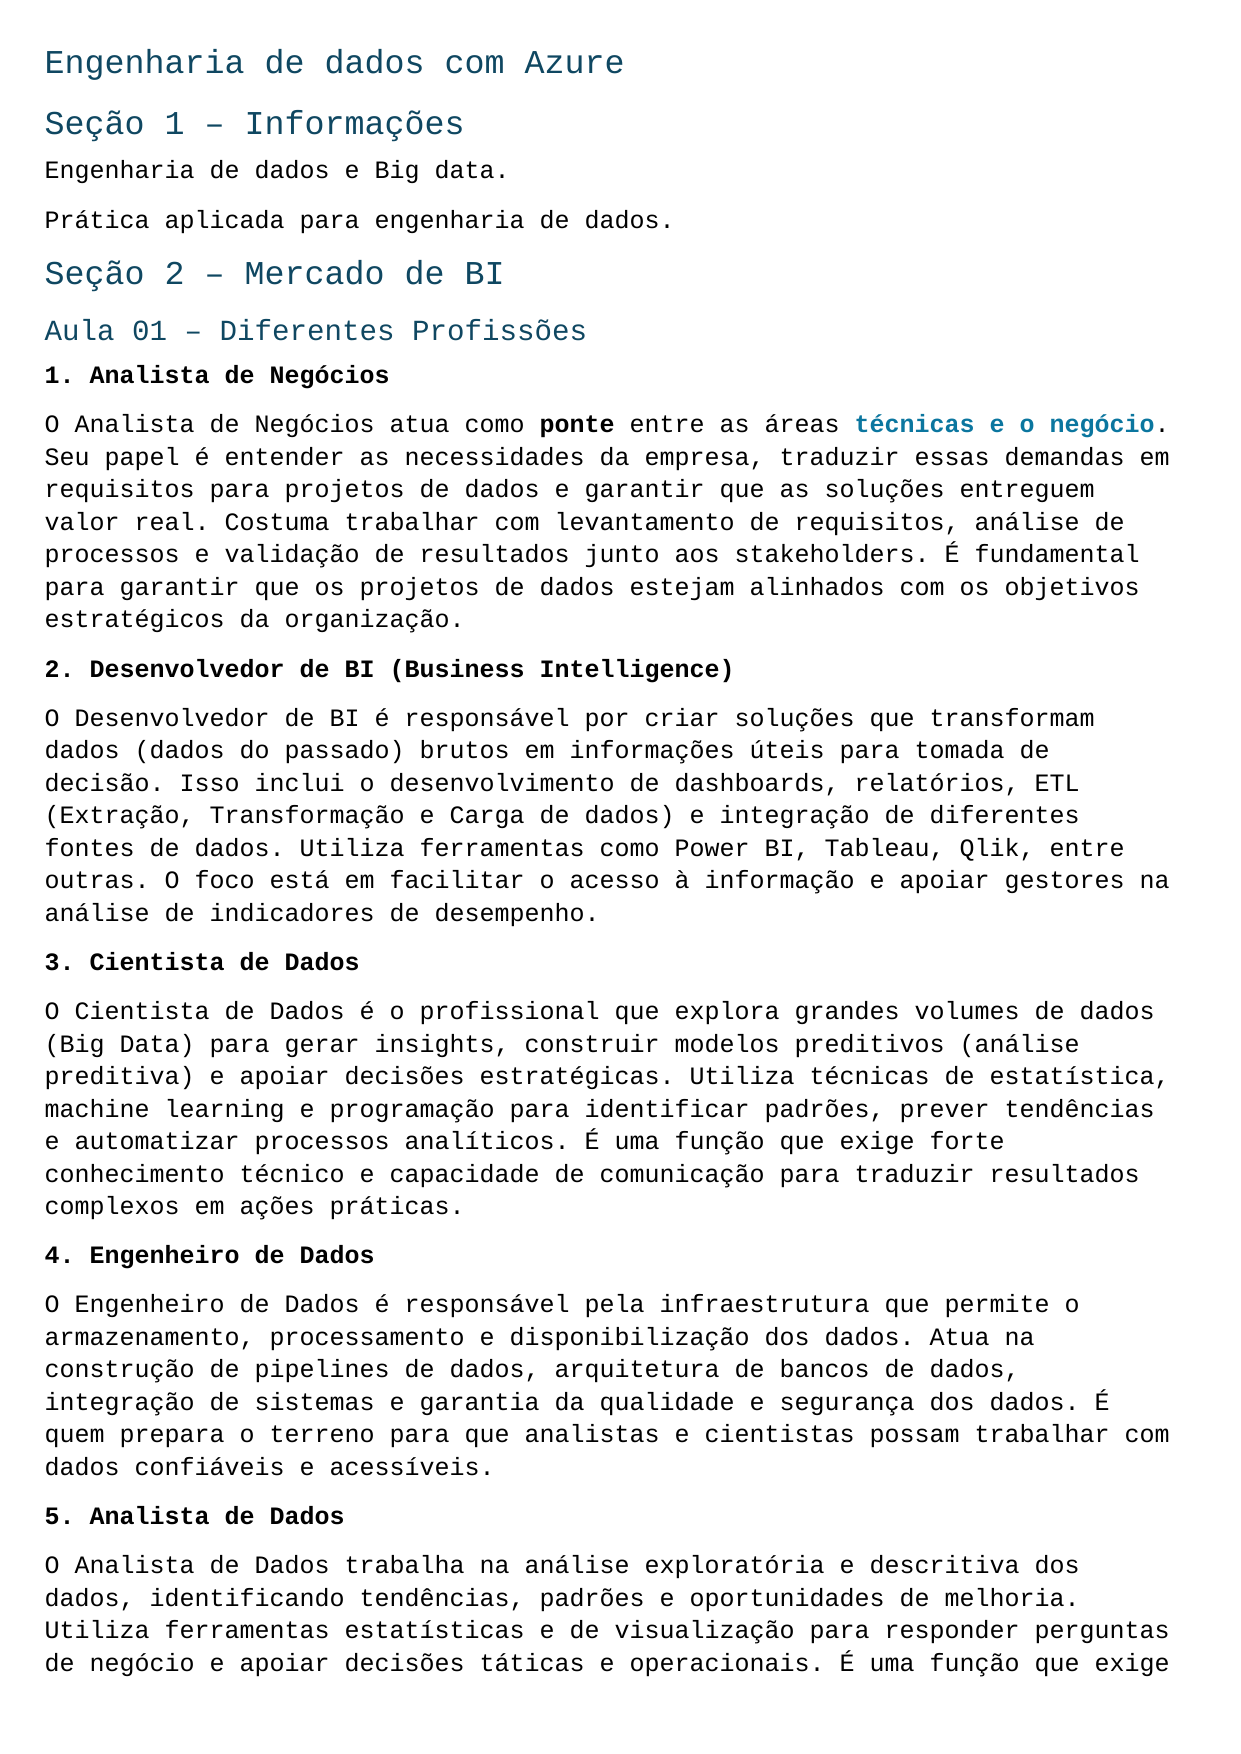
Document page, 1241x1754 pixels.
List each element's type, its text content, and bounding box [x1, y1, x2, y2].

text 1. Analista de Negócios [44, 363, 1181, 391]
text O Cientista de Dados é o profissional que explora grandes volumes de dados (Big Data) para gerar insights, construir modelos preditivos (análise preditiva) e apoiar decisões estratégicas. Utiliza técnicas de estatística, machine learning e programação para identificar padrões, prever tendências e automatizar processos analíticos. É uma função que exige forte conhecimento técnico e capacidade de comunicação para traduzir resultados complexos em ações práticas. [44, 999, 1181, 1222]
text 5. Analista de Dados [44, 1504, 1181, 1532]
text Prática aplicada para engenharia de dados. [44, 207, 1181, 236]
subtitle Seção 1 – Informações [44, 106, 1181, 144]
subtitle Seção 2 – Mercado de BI [44, 256, 1181, 294]
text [44, 1553, 1181, 1679]
subtitle Aula 01 – Diferentes Profissões [44, 317, 1181, 349]
subtitle Engenharia de dados com Azure [44, 46, 1181, 84]
text 4. Engenheiro de Dados [44, 1243, 1181, 1271]
text O Engenheiro de Dados é responsável pela infraestrutura que permite o armazenamento, processamento e disponibilização dos dados. Atua na construção de pipelines de dados, arquitetura de bancos de dados, integração de sistemas e garantia da qualidade e segurança dos dados. É quem prepara o terreno para que analistas e cientistas possam trabalhar com dados confiáveis e acessíveis. [44, 1292, 1181, 1483]
text O Desenvolvedor de BI é responsável por criar soluções que transformam dados (dados do passado) brutos em informações úteis para tomada de decisão. Isso inclui o desenvolvimento de dashboards, relatórios, ETL (Extração, Transformação e Carga de dados) e integração de diferentes fontes de dados. Utiliza ferramentas como Power BI, Tableau, Qlik, entre outras. O foco está em facilitar o acesso à informação e apoiar gestores na análise de indicadores de desempenho. [44, 705, 1181, 929]
text Engenharia de dados e Big data. [44, 158, 1181, 186]
text 3. Cientista de Dados [44, 949, 1181, 978]
text O Analista de Negócios atua como ponte entre as áreas técnicas e o negócio. Seu papel é entender as necessidades da empresa, traduzir essas demandas em requisitos para projetos de dados e garantir que as soluções entreguem valor real. Costuma trabalhar com levantamento de requisitos, análise de processos e validação de resultados junto aos stakeholders. É fundamental para garantir que os projetos de dados estejam alinhados com os objetivos estratégicos da organização. [44, 412, 1181, 635]
text 2. Desenvolvedor de BI (Business Intelligence) [44, 656, 1181, 684]
